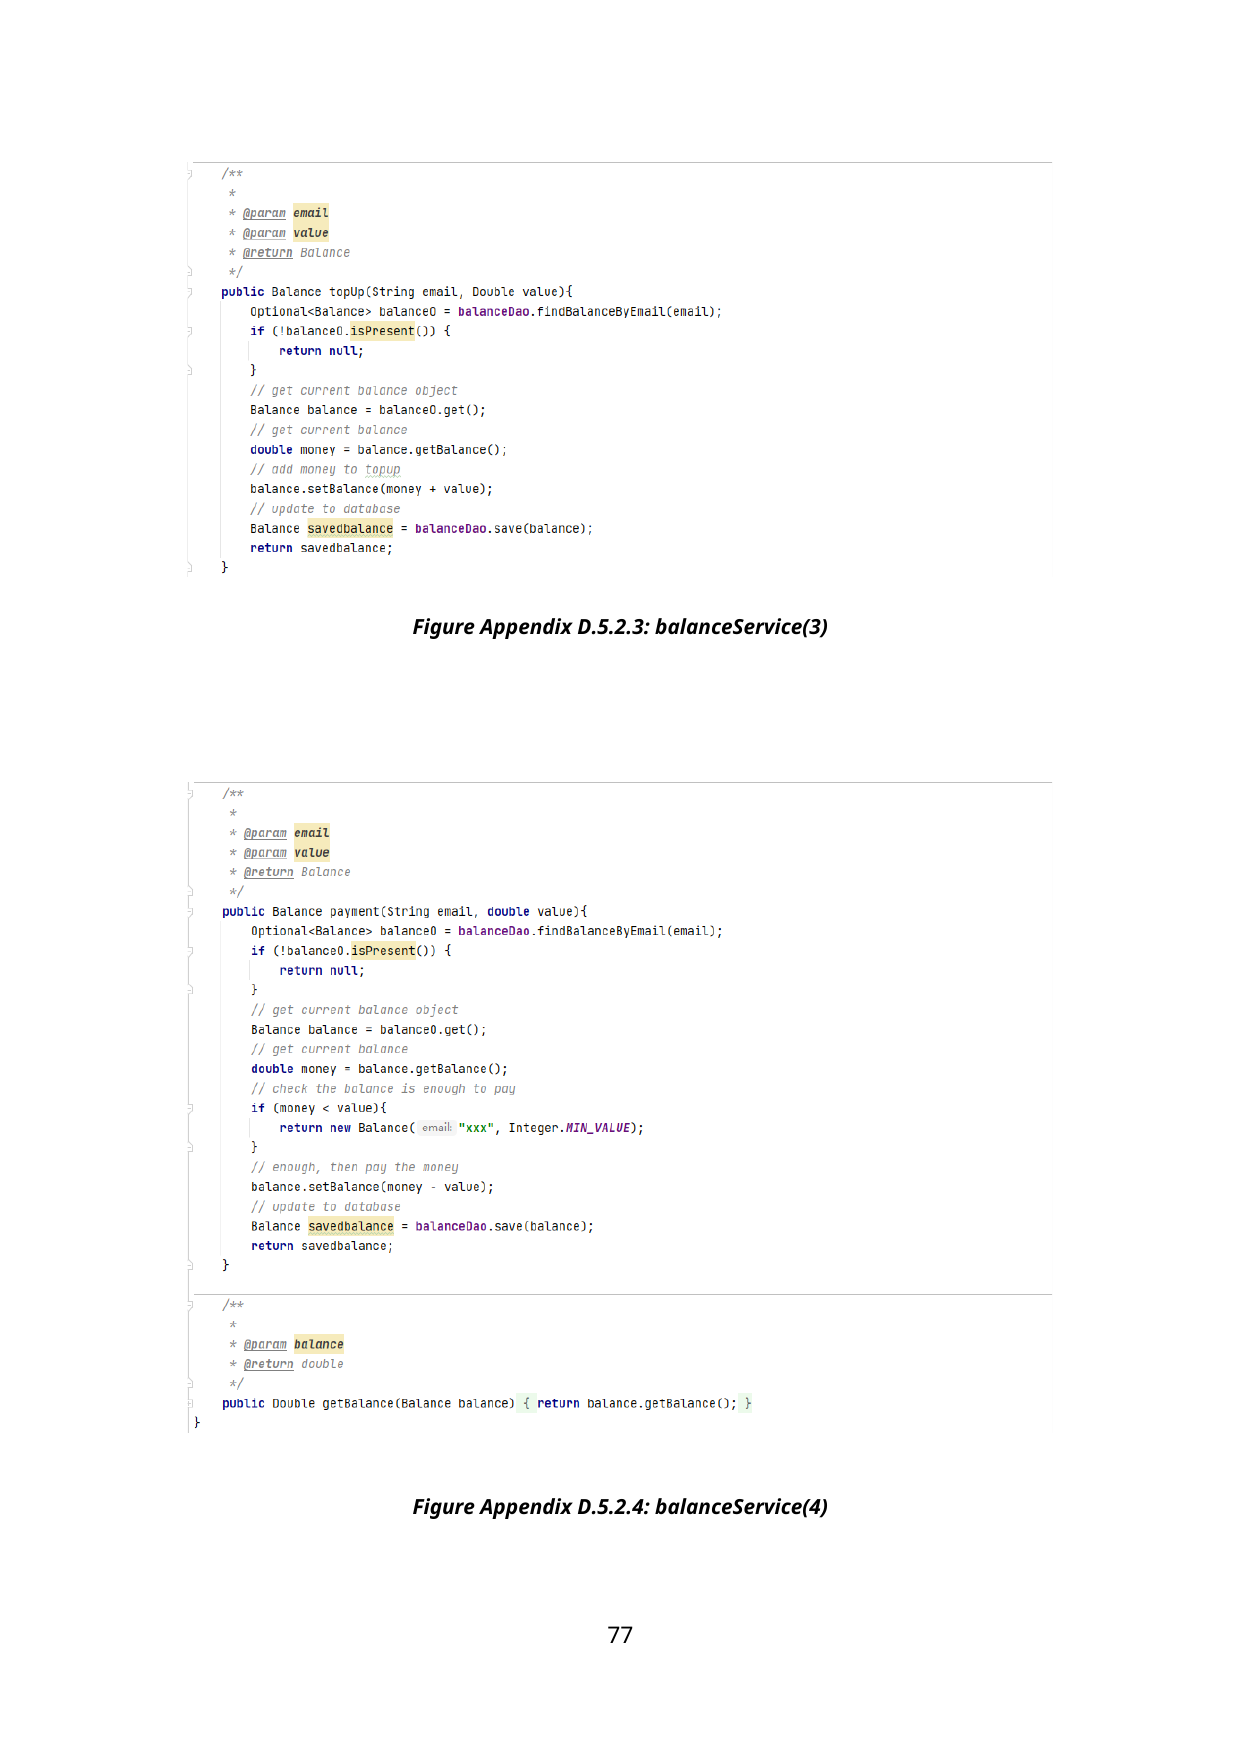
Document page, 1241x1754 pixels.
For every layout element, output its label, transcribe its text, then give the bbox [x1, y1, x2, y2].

picture [187, 162, 1053, 577]
text Figure Appendix D.5.2.4: balanceService(4) [187, 1490, 1053, 1522]
text Figure Appendix D.5.2.3: balanceService(3) [187, 610, 1053, 642]
picture [187, 782, 1053, 1433]
